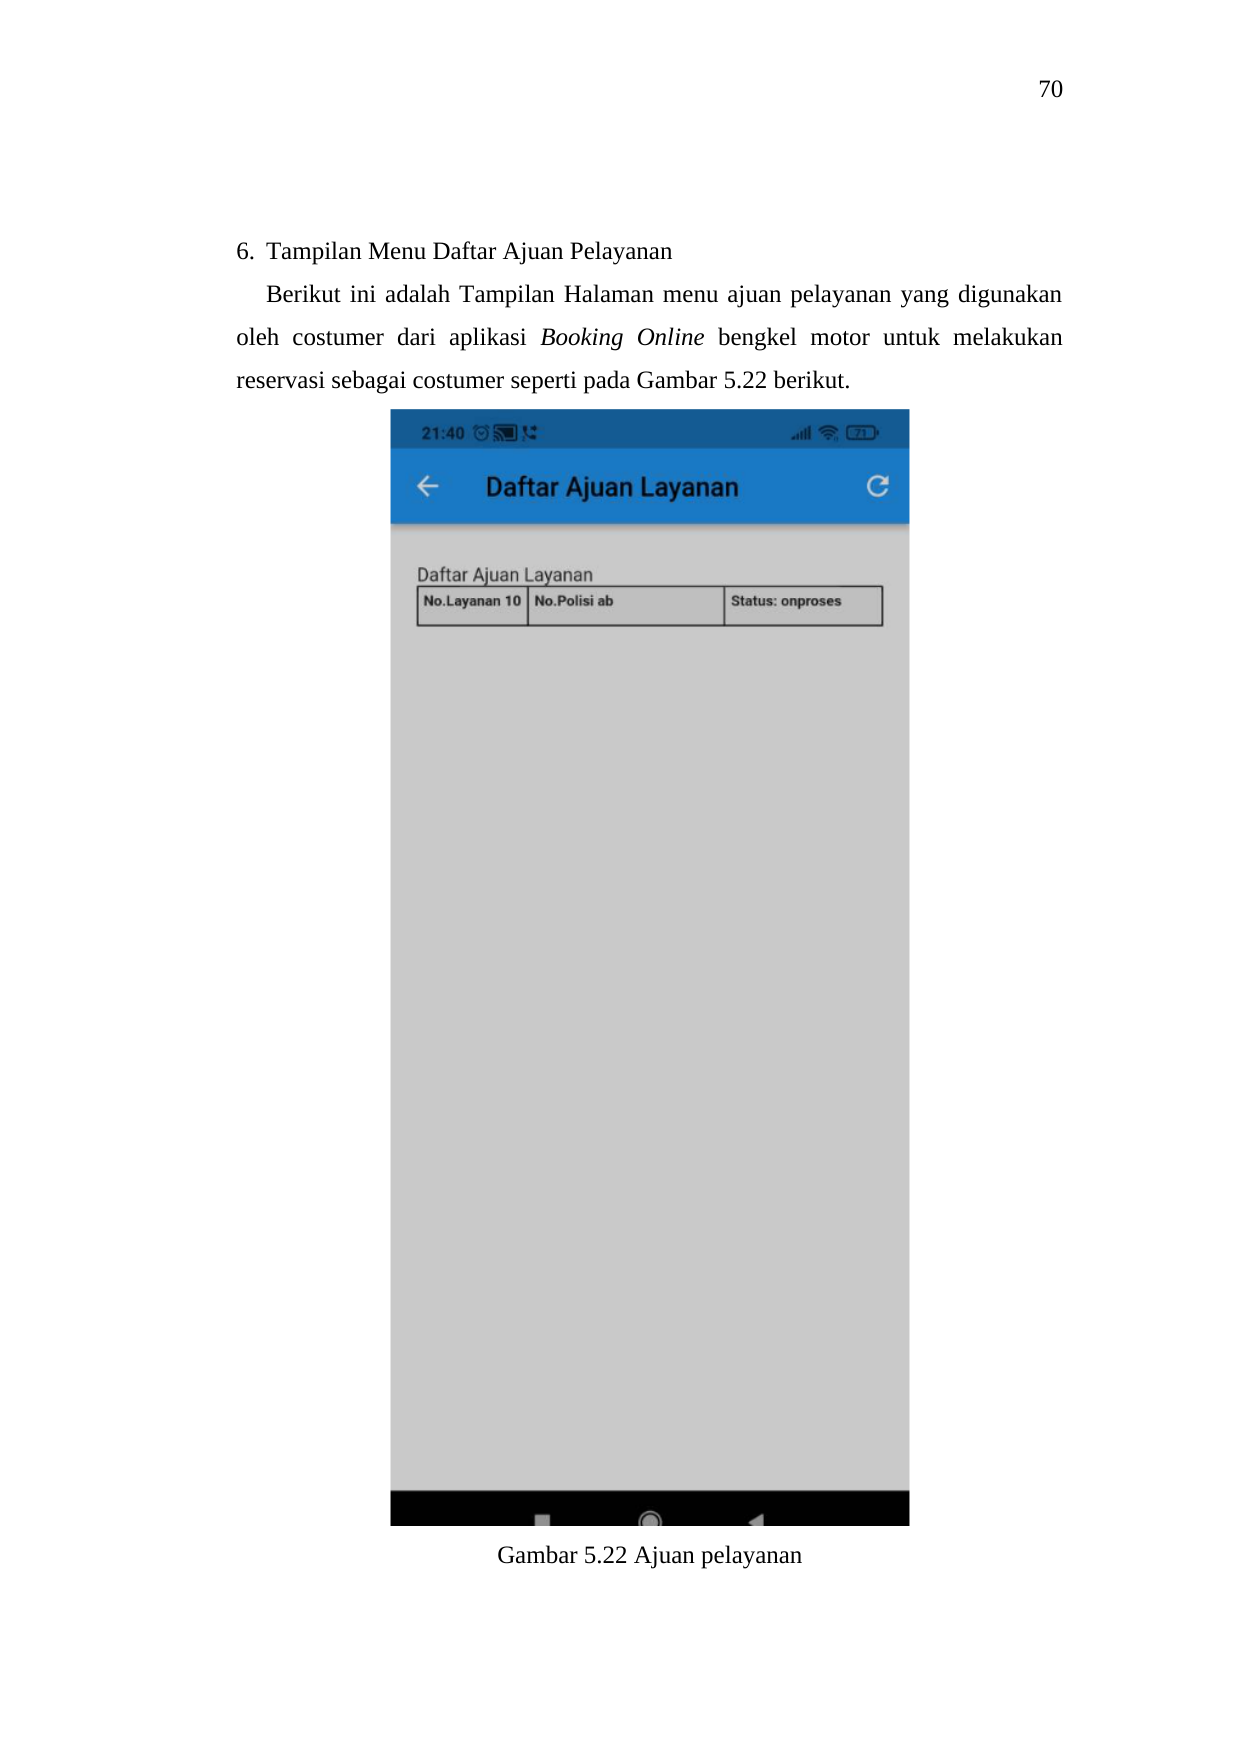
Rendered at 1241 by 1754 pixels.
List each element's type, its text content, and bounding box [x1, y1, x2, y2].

list Berikut ini adalah Tampilan Halaman menu ajuan pelayanan yang digunakan oleh costumer dari aplikasi Booking Online bengkel motor untuk melakukan reservasi sebagai costumer seperti pada Gambar 5.22 berikut. [236, 279, 1063, 394]
list Tampilan Menu Daftar Ajuan Pelayanan [236, 236, 1063, 265]
picture [387, 408, 912, 1526]
text Gambar 5.22 Ajuan pelayanan [236, 1540, 1063, 1569]
